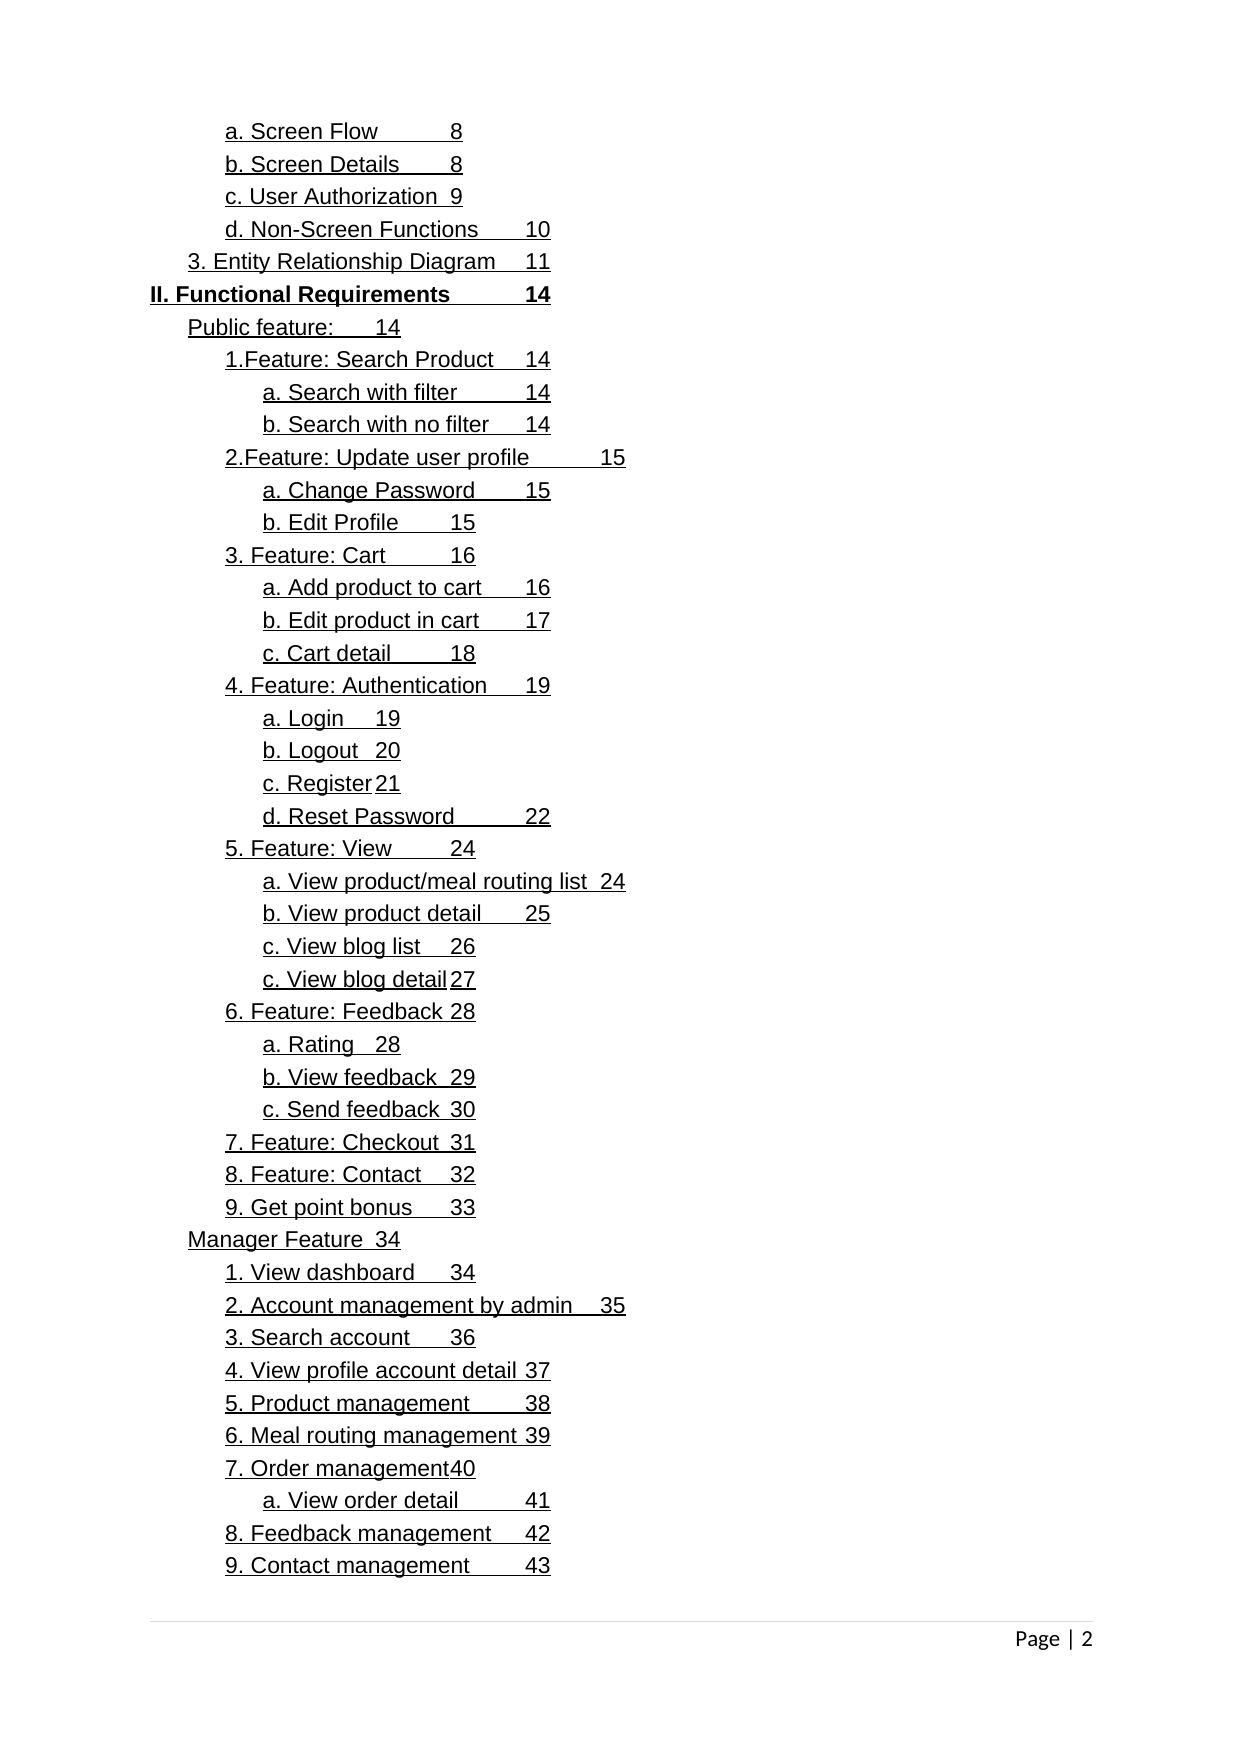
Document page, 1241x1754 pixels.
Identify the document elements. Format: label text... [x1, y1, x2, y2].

text b. Edit Profile 15 [262, 509, 1093, 536]
text b. Edit product in cart 17 [262, 607, 1093, 633]
text 3. Feature: Cart 16 [225, 542, 1093, 568]
text 6. Meal routing management 39 [225, 1422, 1093, 1448]
text a. Search with filter 14 [262, 379, 1093, 405]
text c. Cart detail 18 [262, 639, 1093, 666]
text 4. Feature: Authentication 19 [225, 672, 1093, 698]
text II. Functional Requirements 14 [150, 281, 1093, 307]
text 2. Account management by admin 35 [225, 1292, 1093, 1318]
text b. Search with no filter 14 [262, 411, 1093, 438]
text b. Logout 20 [262, 737, 1093, 764]
text a. Change Password 15 [262, 477, 1093, 503]
text 5. Product management 38 [225, 1389, 1093, 1416]
text 2.Feature: Update user profile 15 [225, 444, 1093, 470]
text 3. Search account 36 [225, 1324, 1093, 1351]
text 8. Feedback management 42 [225, 1520, 1093, 1546]
text a. Rating 28 [262, 1031, 1093, 1057]
text d. Reset Password 22 [262, 803, 1093, 829]
text a. Add product to cart 16 [262, 574, 1093, 601]
text a. Screen Flow 8 [225, 118, 1093, 144]
text a. Login 19 [262, 705, 1093, 731]
text c. Send feedback 30 [262, 1096, 1093, 1122]
text 8. Feature: Contact 32 [225, 1161, 1093, 1188]
text c. User Authorization 9 [225, 183, 1093, 209]
text 5. Feature: View 24 [225, 835, 1093, 862]
text c. View blog detail 27 [262, 966, 1093, 992]
text c. Register 21 [262, 770, 1093, 796]
text 1. View dashboard 34 [225, 1259, 1093, 1285]
text a. View product/meal routing list 24 [262, 868, 1093, 894]
text 7. Feature: Checkout 31 [225, 1129, 1093, 1155]
text 1.Feature: Search Product 14 [225, 346, 1093, 372]
text 4. View profile account detail 37 [225, 1357, 1093, 1383]
text b. View feedback 29 [262, 1063, 1093, 1090]
text 6. Feature: Feedback 28 [225, 998, 1093, 1024]
text a. View order detail 41 [262, 1487, 1093, 1514]
text d. Non-Screen Functions 10 [225, 216, 1093, 242]
text b. View product detail 25 [262, 900, 1093, 927]
text Public feature: 14 [187, 313, 1093, 340]
text b. Screen Details 8 [225, 151, 1093, 177]
text 3. Entity Relationship Diagram 11 [187, 248, 1093, 275]
text 7. Order management 40 [225, 1455, 1093, 1481]
text 9. Get point bonus 33 [225, 1194, 1093, 1220]
text 9. Contact management 43 [225, 1552, 1093, 1579]
text c. View blog list 26 [262, 933, 1093, 959]
text Manager Feature 34 [187, 1226, 1093, 1253]
